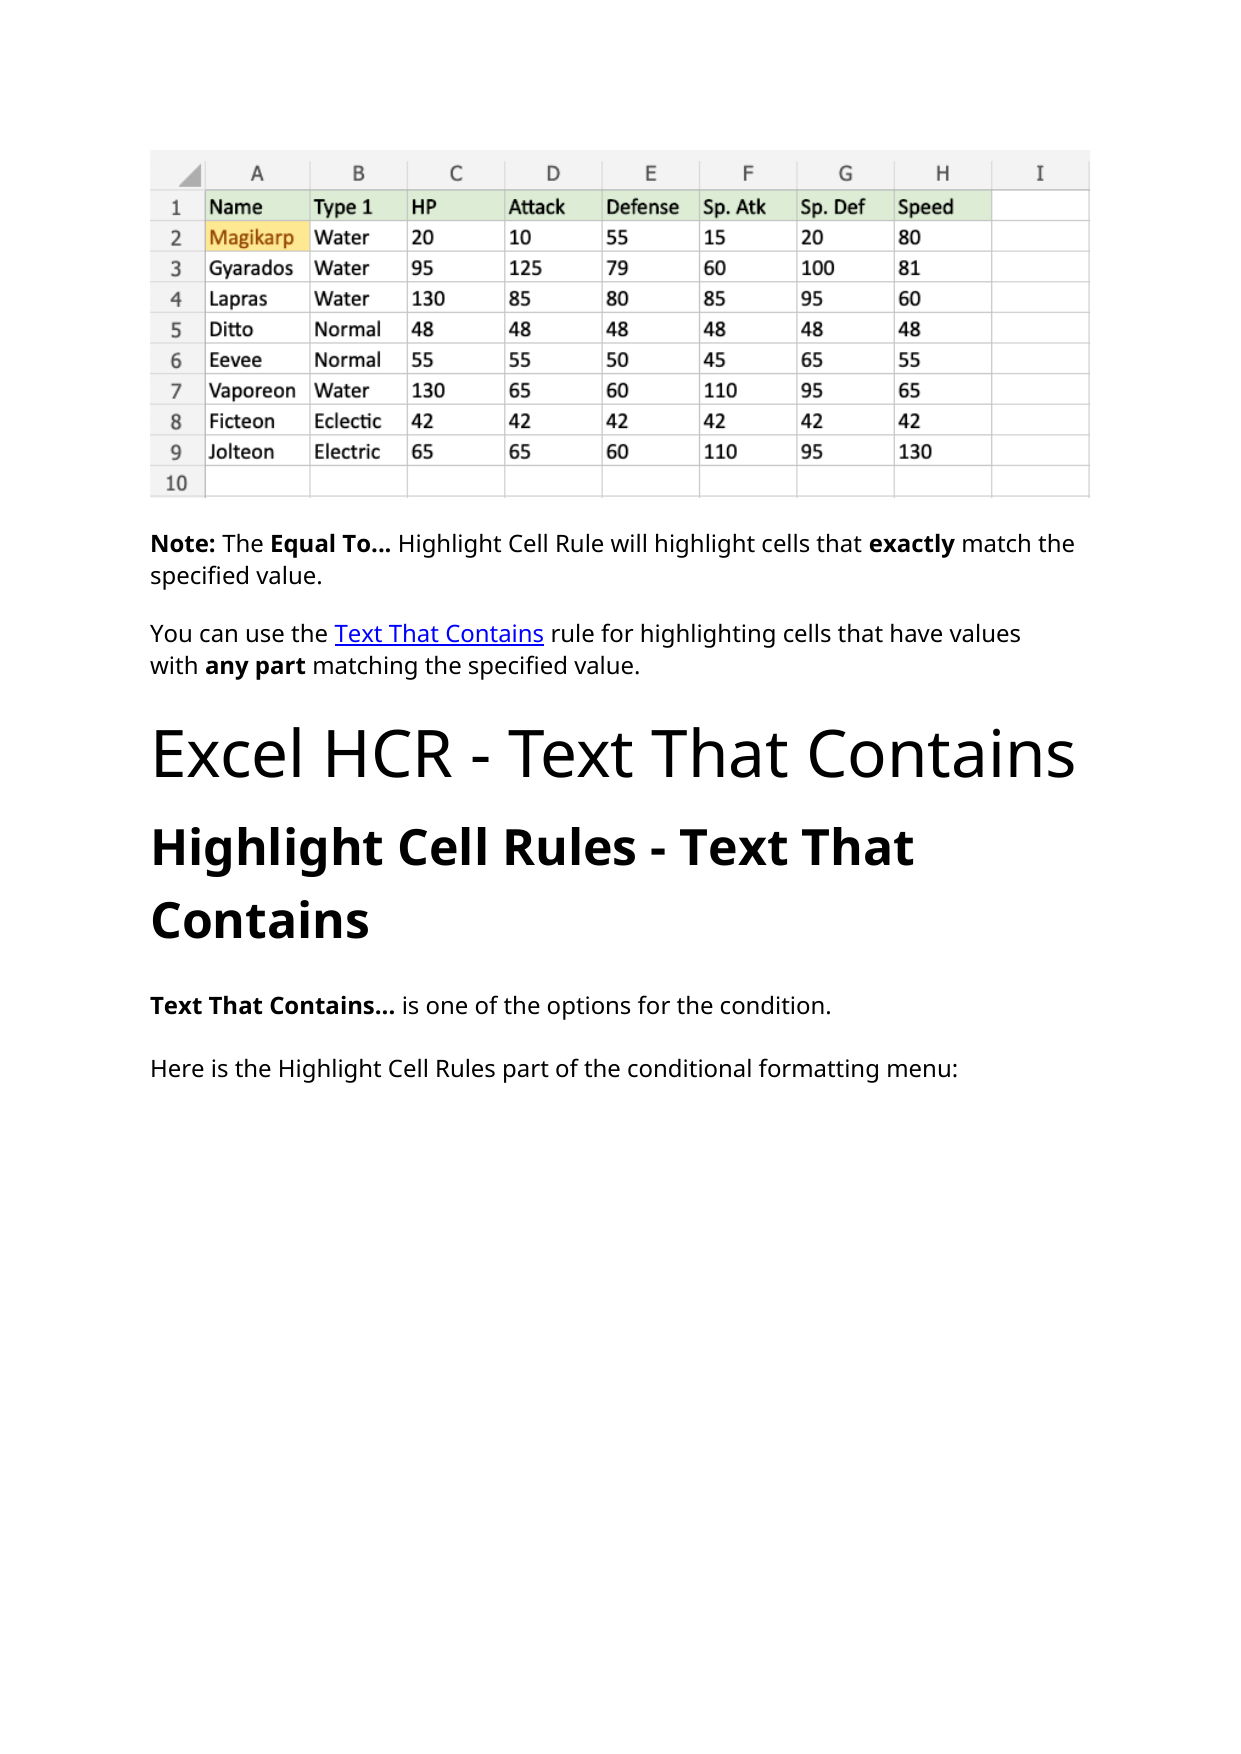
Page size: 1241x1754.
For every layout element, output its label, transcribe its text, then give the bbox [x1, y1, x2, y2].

text Note: The Equal To... Highlight Cell Rule will highlight cells that exactly match the specified value. [150, 526, 1090, 592]
text Text That Contains... is one of the options for the condition. [150, 989, 1090, 1021]
text Here is the Highlight Cell Rules part of the conditional formatting menu: [150, 1051, 1090, 1084]
subtitle Excel HCR - Text That Contains [150, 707, 1090, 796]
subtitle Highlight Cell Rules - Text That Contains [150, 812, 1090, 953]
picture [150, 150, 1091, 498]
text You can use the Text That Contains rule for highlighting cells that have values with any part matching the specified value. [150, 617, 1090, 682]
